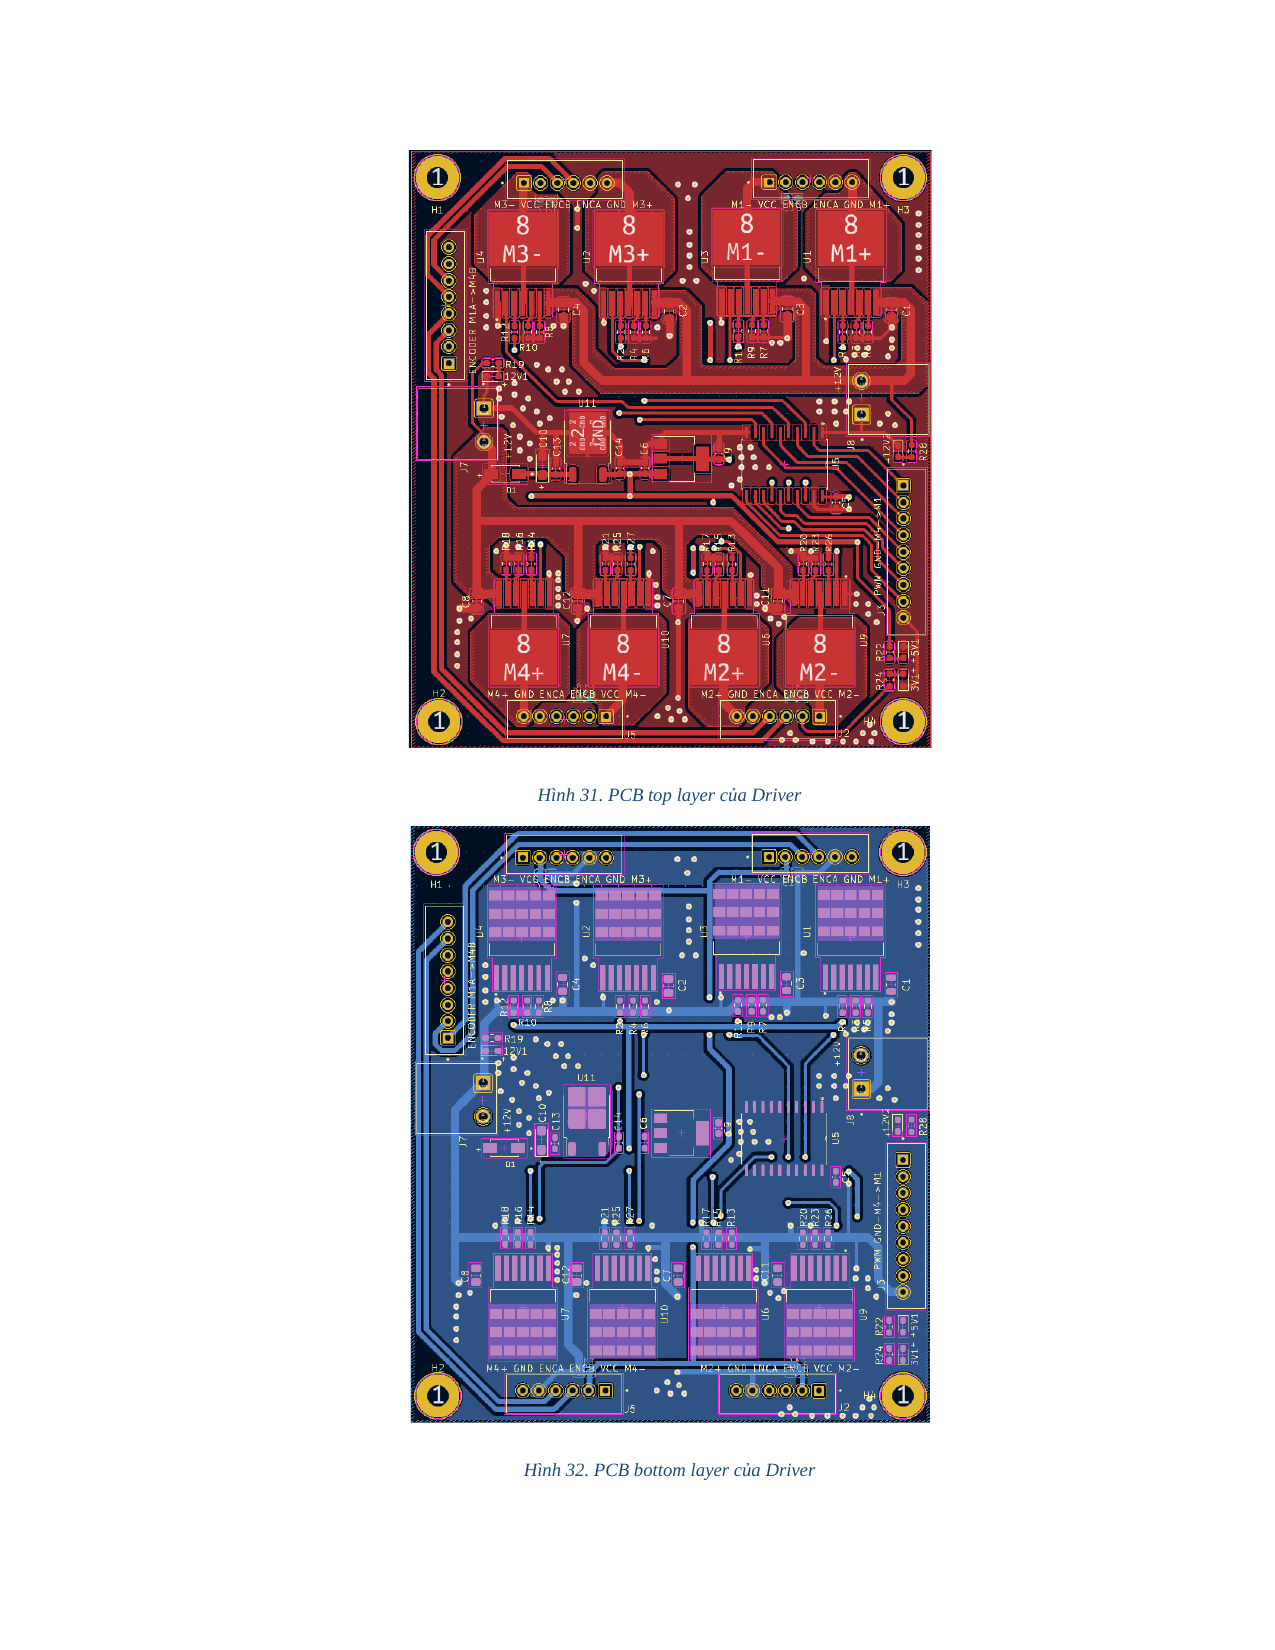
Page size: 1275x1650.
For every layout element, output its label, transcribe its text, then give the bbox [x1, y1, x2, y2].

picture [410, 826, 930, 1423]
picture [408, 150, 932, 748]
